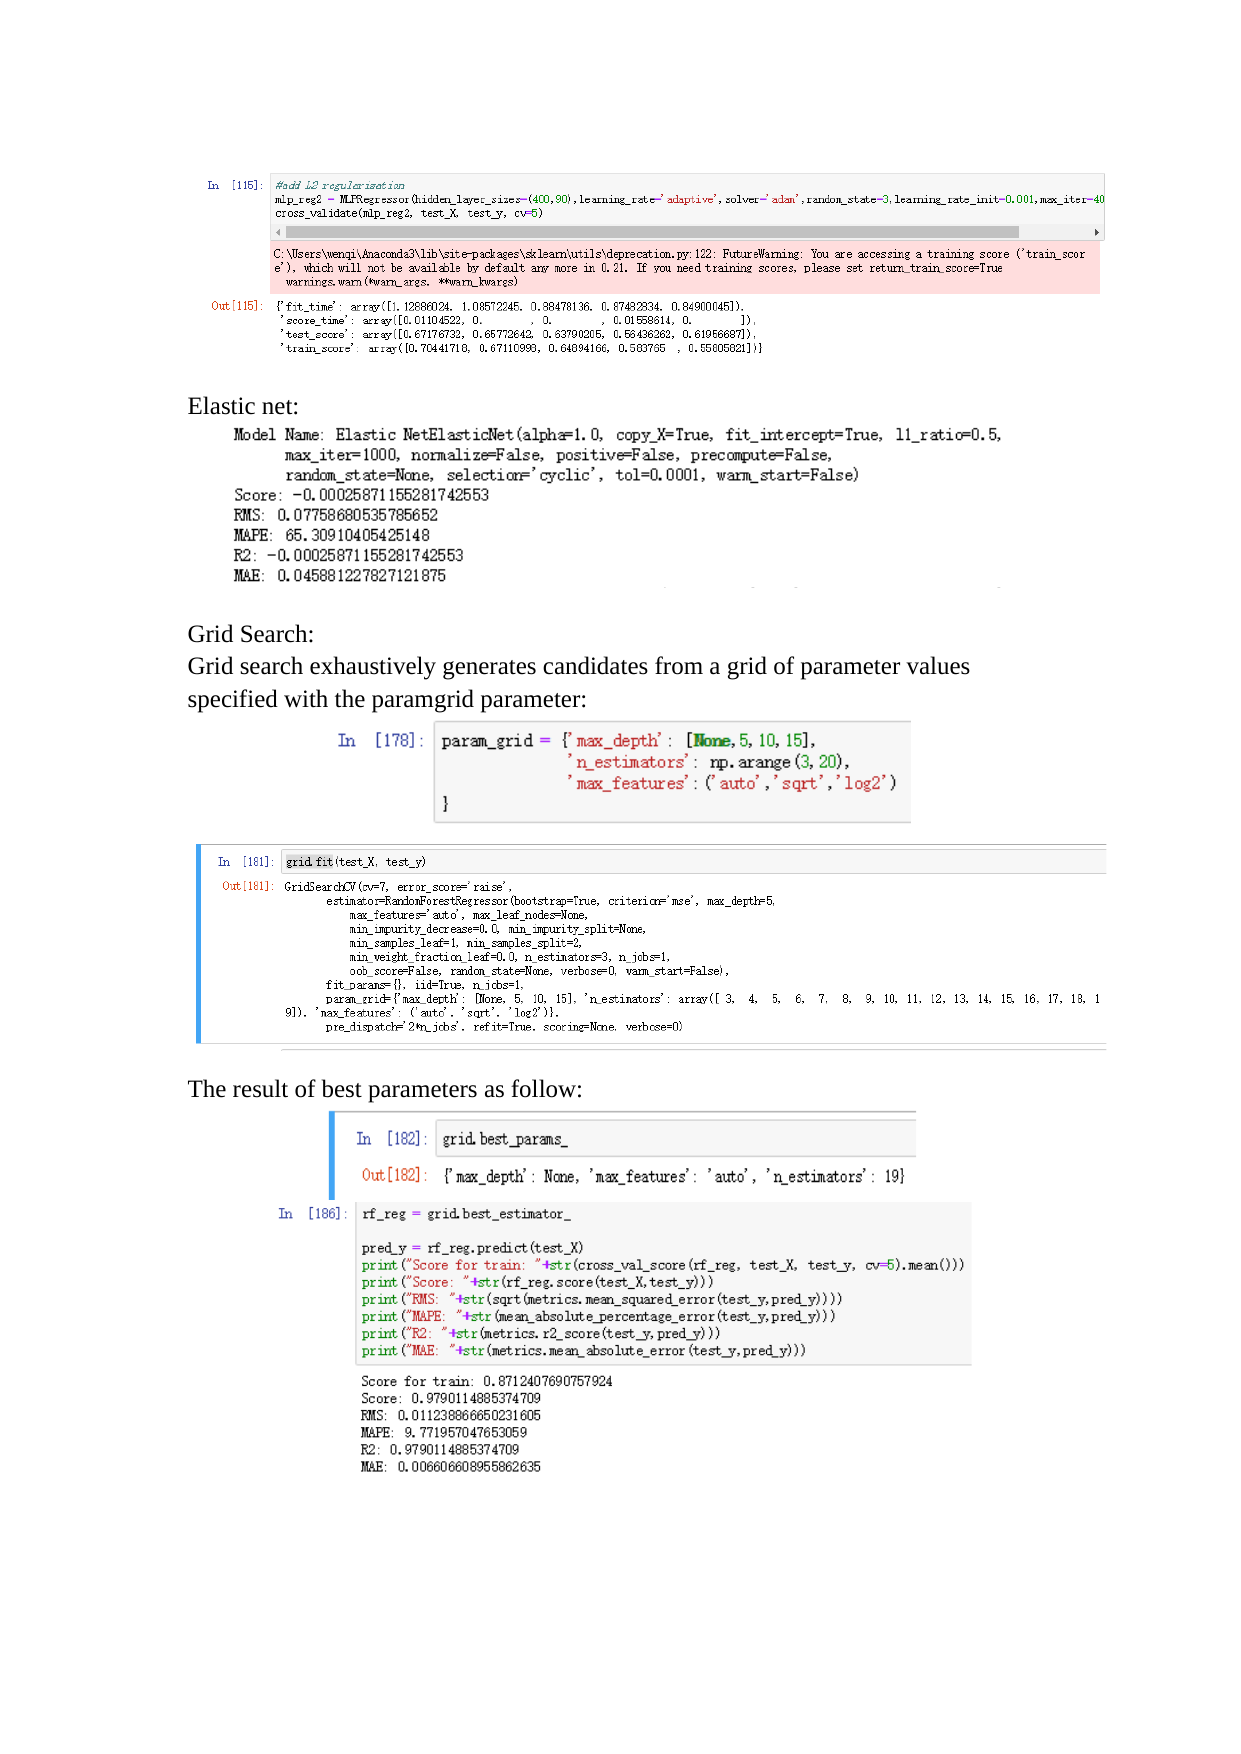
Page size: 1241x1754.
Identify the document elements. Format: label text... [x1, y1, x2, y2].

text Grid search exhaustively generates candidates from a grid of parameter values specified with the paramgrid parameter: [187, 649, 1053, 714]
text Grid Search: [187, 617, 1053, 649]
text Elastic net: [187, 389, 1053, 422]
text The result of best parameters as follow: [187, 1072, 1053, 1104]
picture [187, 844, 1107, 1051]
picture [268, 1202, 972, 1484]
picture [187, 162, 1112, 366]
picture [324, 1104, 917, 1200]
picture [329, 714, 911, 831]
picture [220, 422, 1020, 588]
